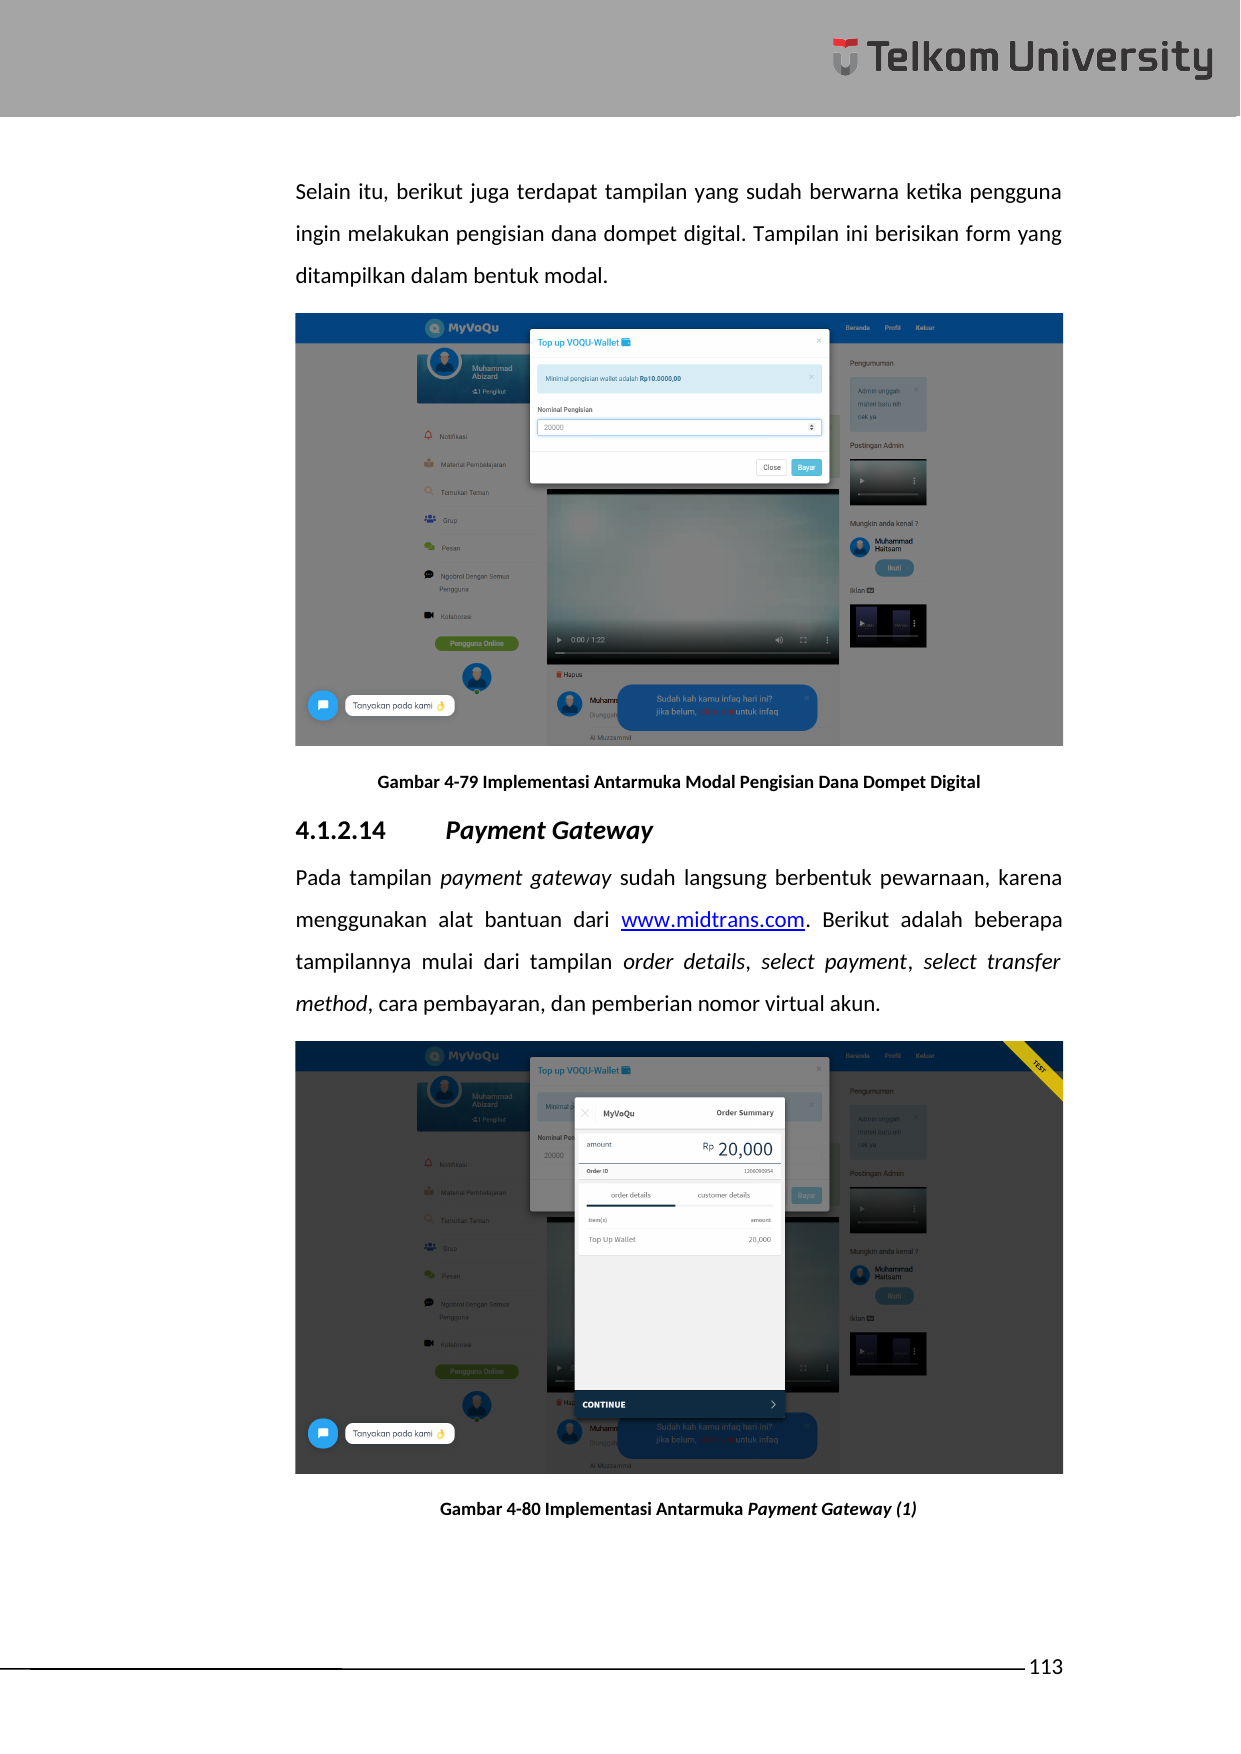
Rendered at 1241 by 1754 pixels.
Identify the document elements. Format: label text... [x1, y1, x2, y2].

text Pada tampilan payment gateway sudah langsung berbentuk pewarnaan, karena menggunakan alat bantuan dari www.midtrans.com. Berikut adalah beberapa tampilannya mulai dari tampilan order details, select payment, select transfer method, cara pembayaran, dan pemberian nomor virtual akun. [295, 863, 1063, 1017]
picture [295, 1041, 1064, 1474]
subtitle Payment Gateway [295, 813, 1063, 847]
text Selain itu, berikut juga terdapat tampilan yang sudah berwarna ketika pengguna ingin melakukan pengisian dana dompet digital. Tampilan ini berisikan form yang ditampilkan dalam bentuk modal. [295, 177, 1063, 289]
picture [833, 38, 1213, 80]
picture [295, 313, 1064, 746]
